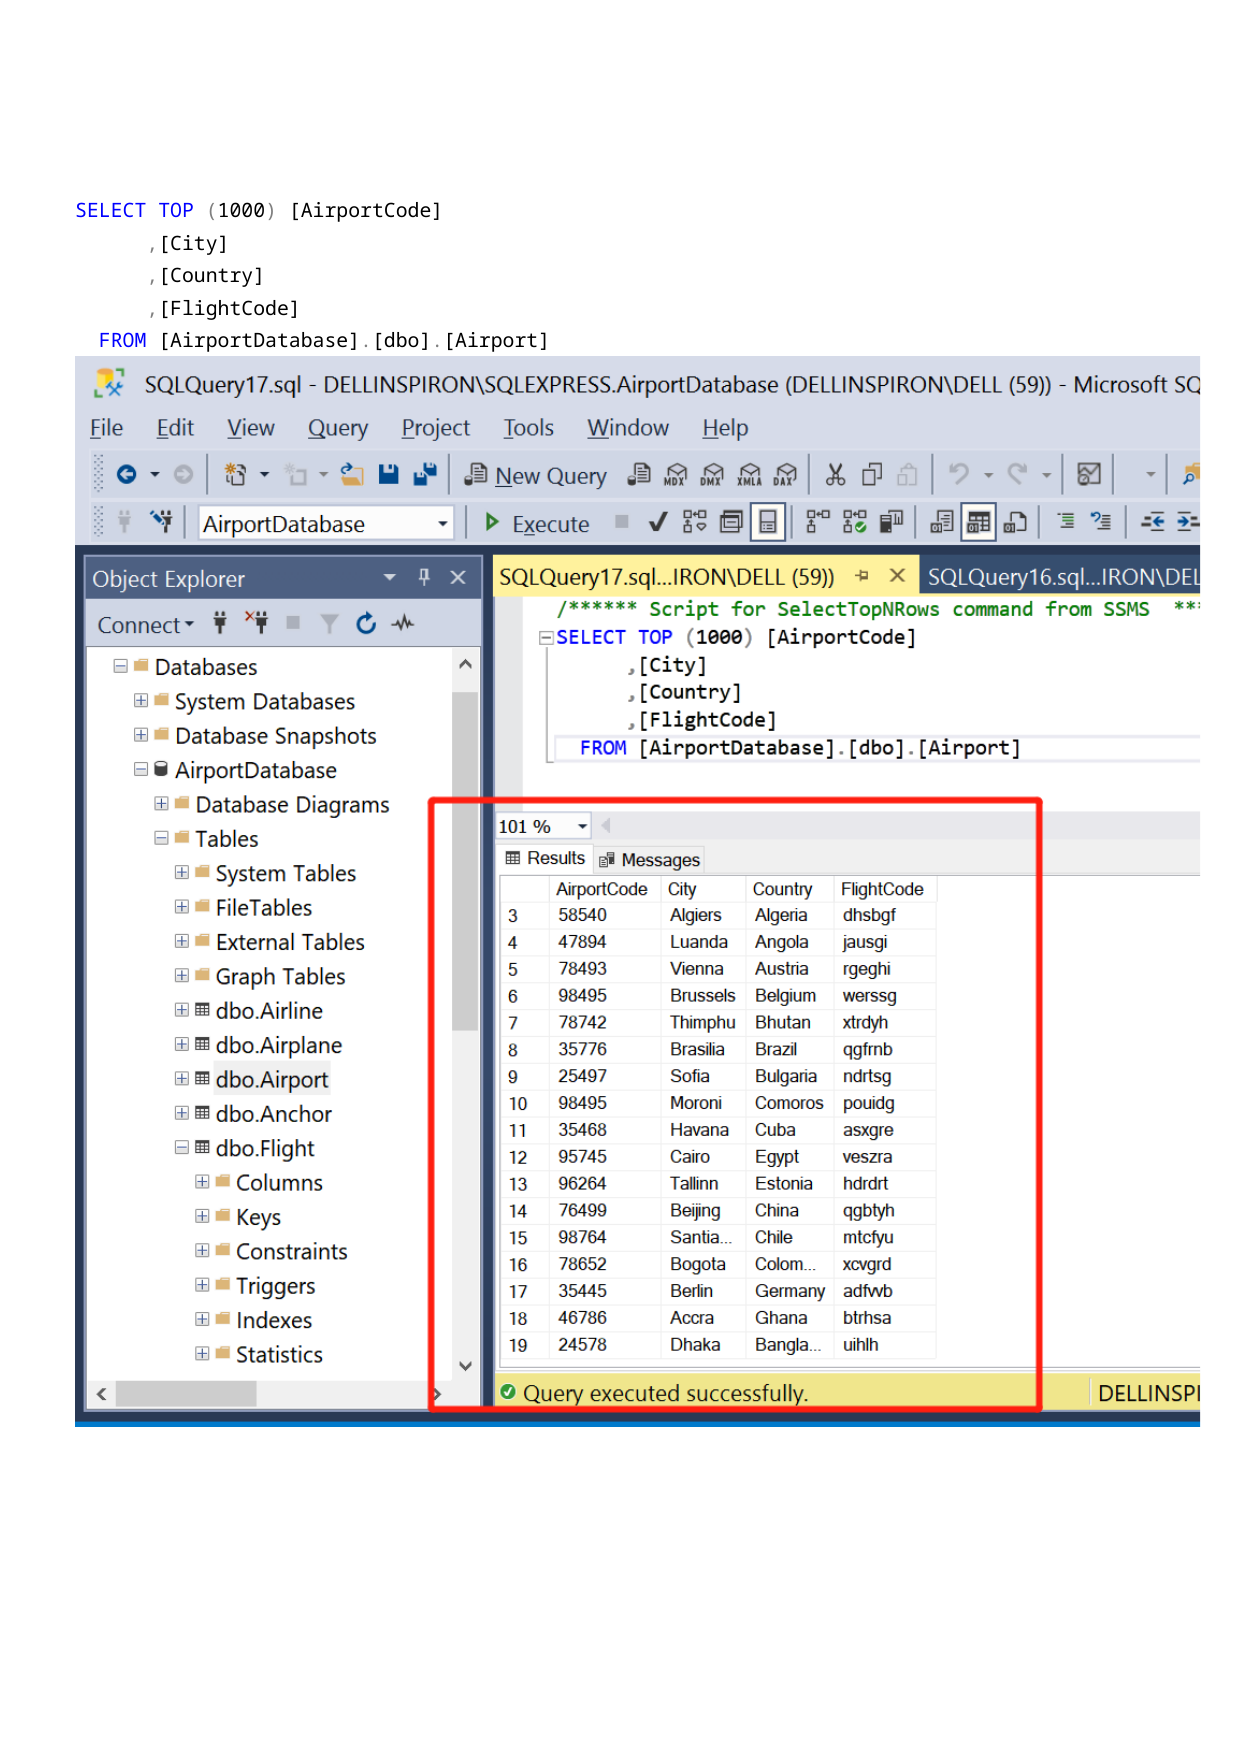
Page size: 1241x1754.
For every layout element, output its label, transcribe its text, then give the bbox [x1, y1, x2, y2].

text SELECT TOP (1000) [AirportCode] [75, 194, 1165, 226]
text FROM [AirportDatabase].[dbo].[Airport] [75, 324, 1165, 356]
picture [75, 356, 1200, 1427]
text ,[City] [75, 226, 1165, 259]
text ,[FlightCode] [75, 291, 1165, 324]
text ,[Country] [75, 259, 1165, 291]
